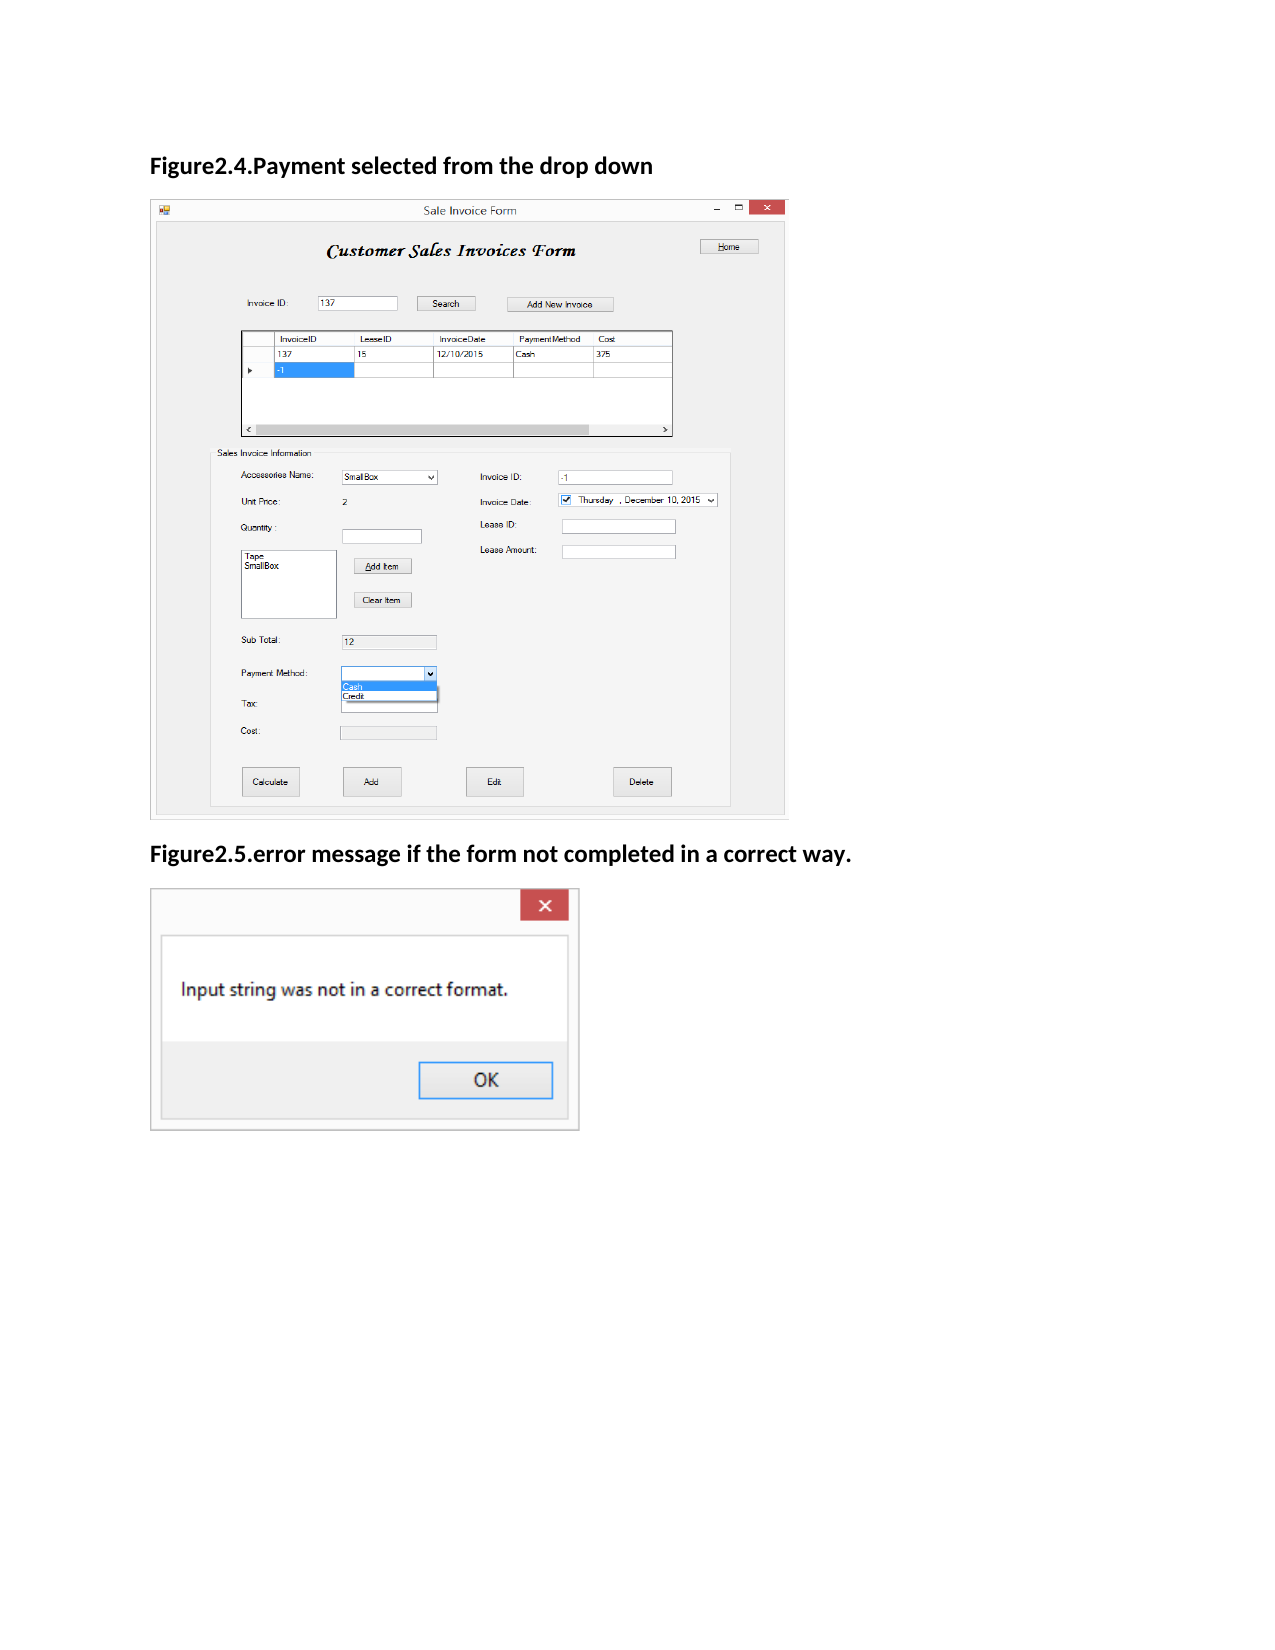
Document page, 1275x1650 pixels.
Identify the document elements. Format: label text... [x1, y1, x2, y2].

picture [150, 888, 580, 1131]
text Figure2.4.Payment selected from the drop down [150, 150, 1125, 181]
picture [150, 199, 789, 820]
text Figure2.5.error message if the form not completed in a correct way. [150, 839, 1125, 869]
